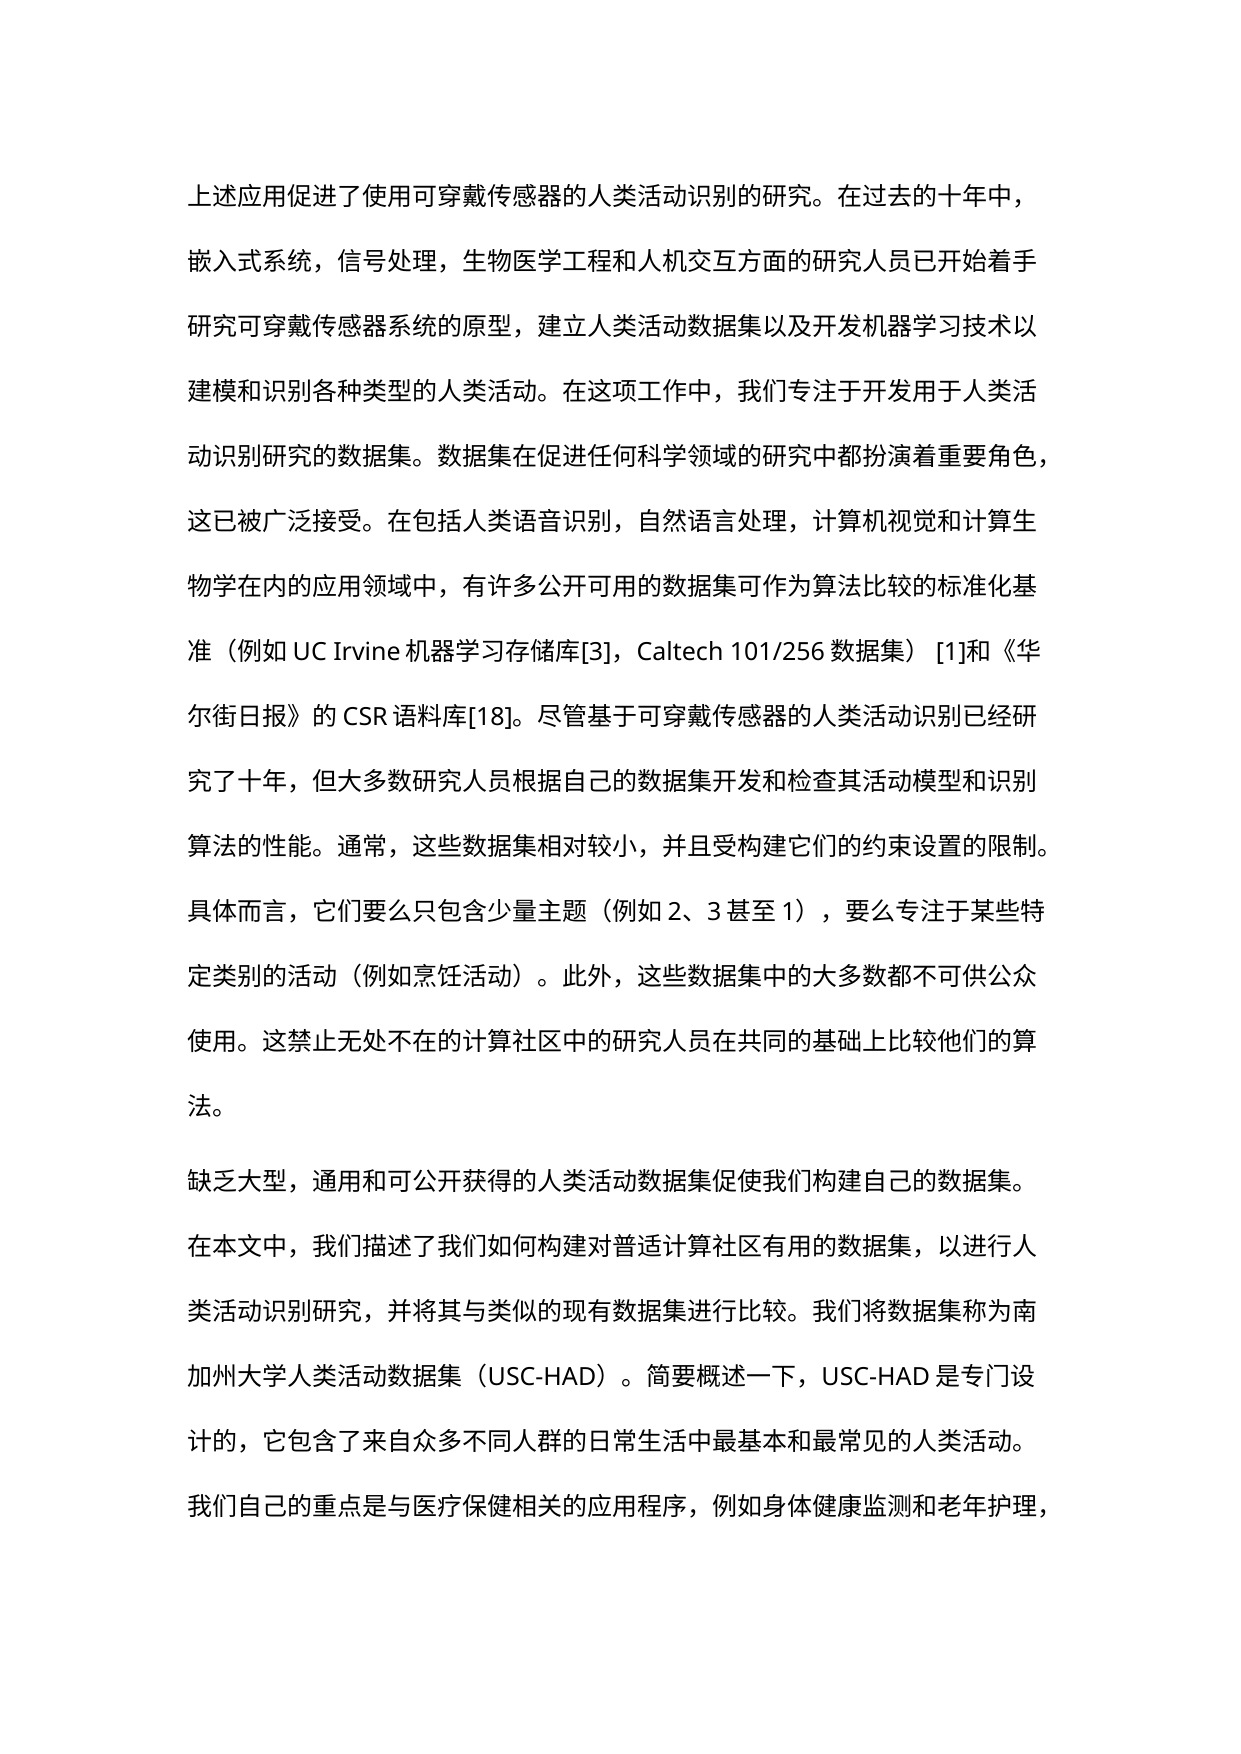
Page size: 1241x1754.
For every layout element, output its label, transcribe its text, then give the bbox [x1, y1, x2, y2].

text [187, 1147, 1053, 1537]
text 上述应用促进了使用可穿戴传感器的人类活动识别的研究。在过去的十年中，嵌入式系统，信号处理，生物医学工程和人机交互方面的研究人员已开始着手研究可穿戴传感器系统的原型，建立人类活动数据集以及开发机器学习技术以建模和识别各种类型的人类活动。在这项工作中，我们专注于开发用于人类活动识别研究的数据集。数据集在促进任何科学领域的研究中都扮演着重要角色，这已被广泛接受。在包括人类语音识别，自然语言处理，计算机视觉和计算生物学在内的应用领域中，有许多公开可用的数据集可作为算法比较的标准化基准（例如UC Irvine机器学习存储库[3]，Caltech 101/256数据集） [1]和《华尔街日报》的CSR语料库[18]。尽管基于可穿戴传感器的人类活动识别已经研究了十年，但大多数研究人员根据自己的数据集开发和检查其活动模型和识别算法的性能。通常，这些数据集相对较小，并且受构建它们的约束设置的限制。具体而言，它们要么只包含少量主题（例如2、3甚至1），要么专注于某些特定类别的活动（例如烹饪活动）。此外，这些数据集中的大多数都不可供公众使用。这禁止无处不在的计算社区中的研究人员在共同的基础上比较他们的算法。 [187, 162, 1053, 1137]
